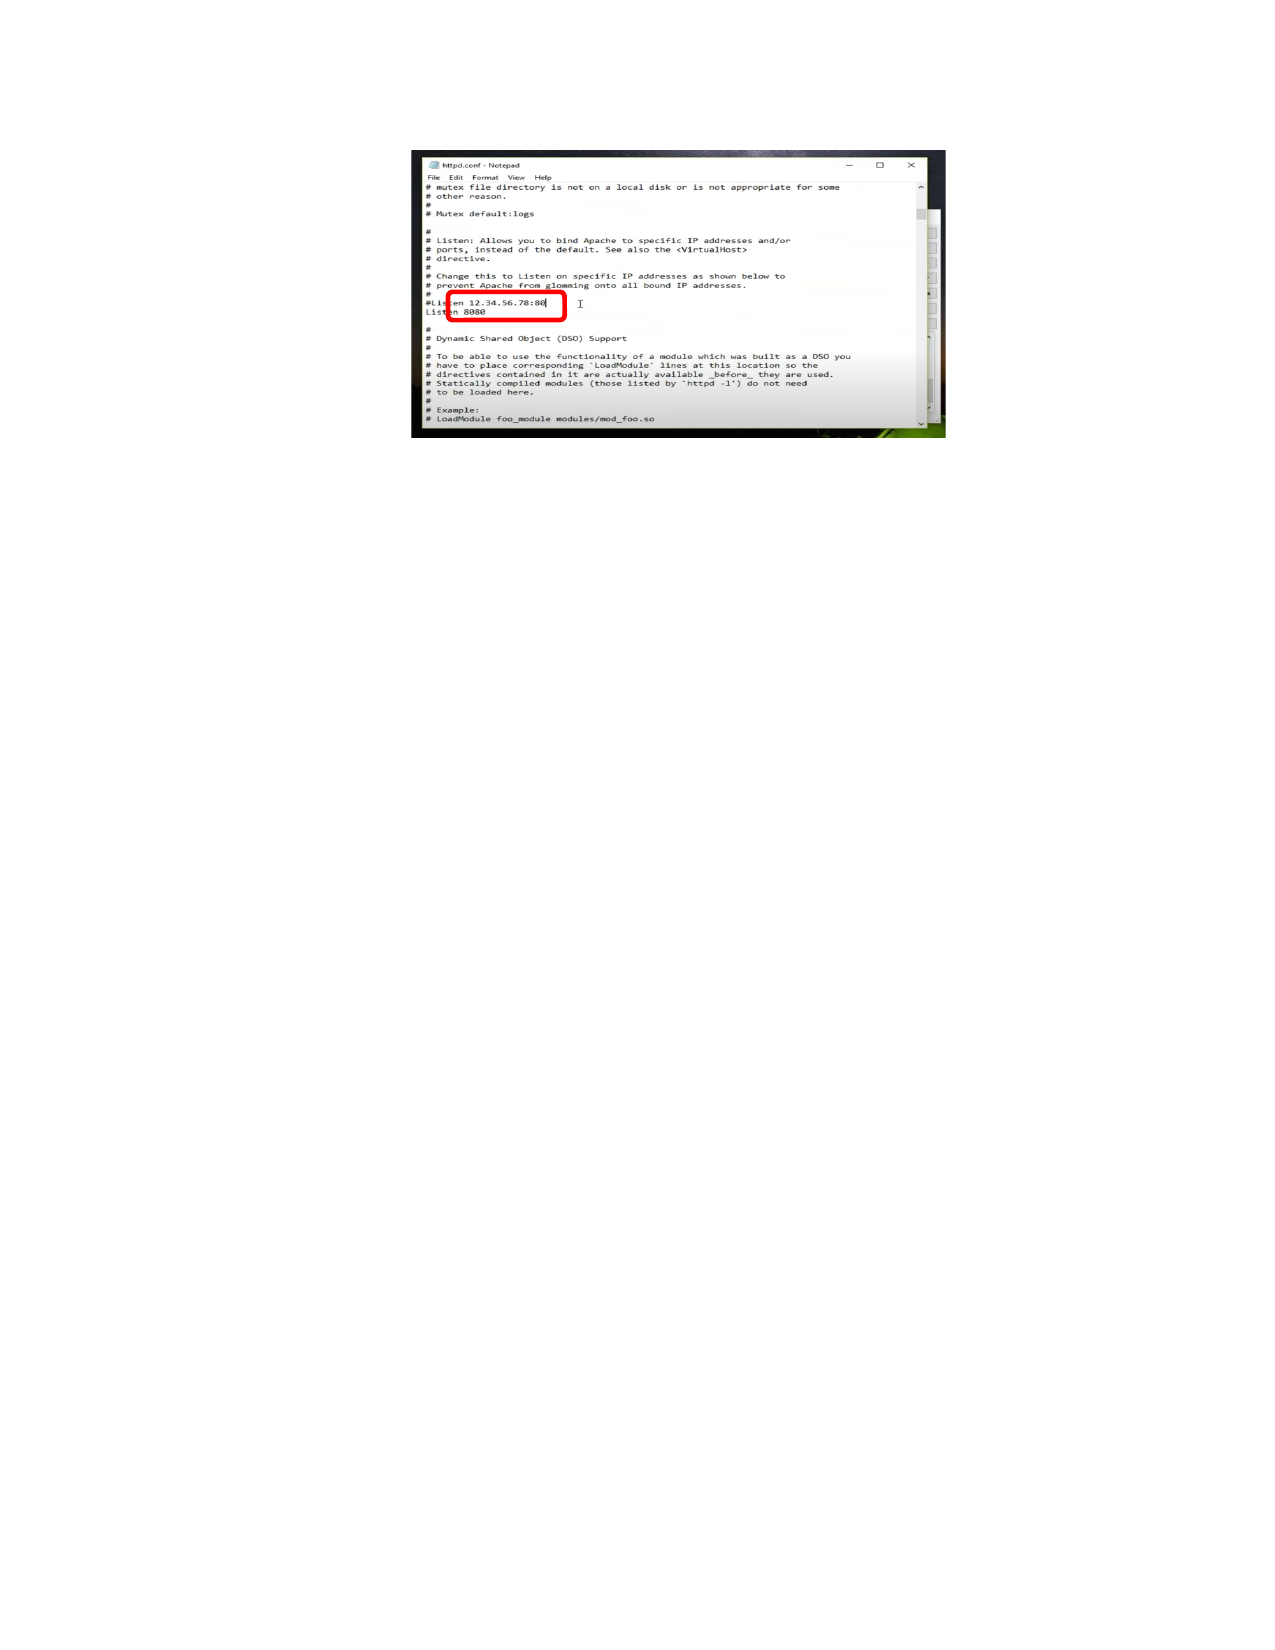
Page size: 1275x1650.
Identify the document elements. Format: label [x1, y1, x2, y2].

picture [411, 150, 946, 438]
